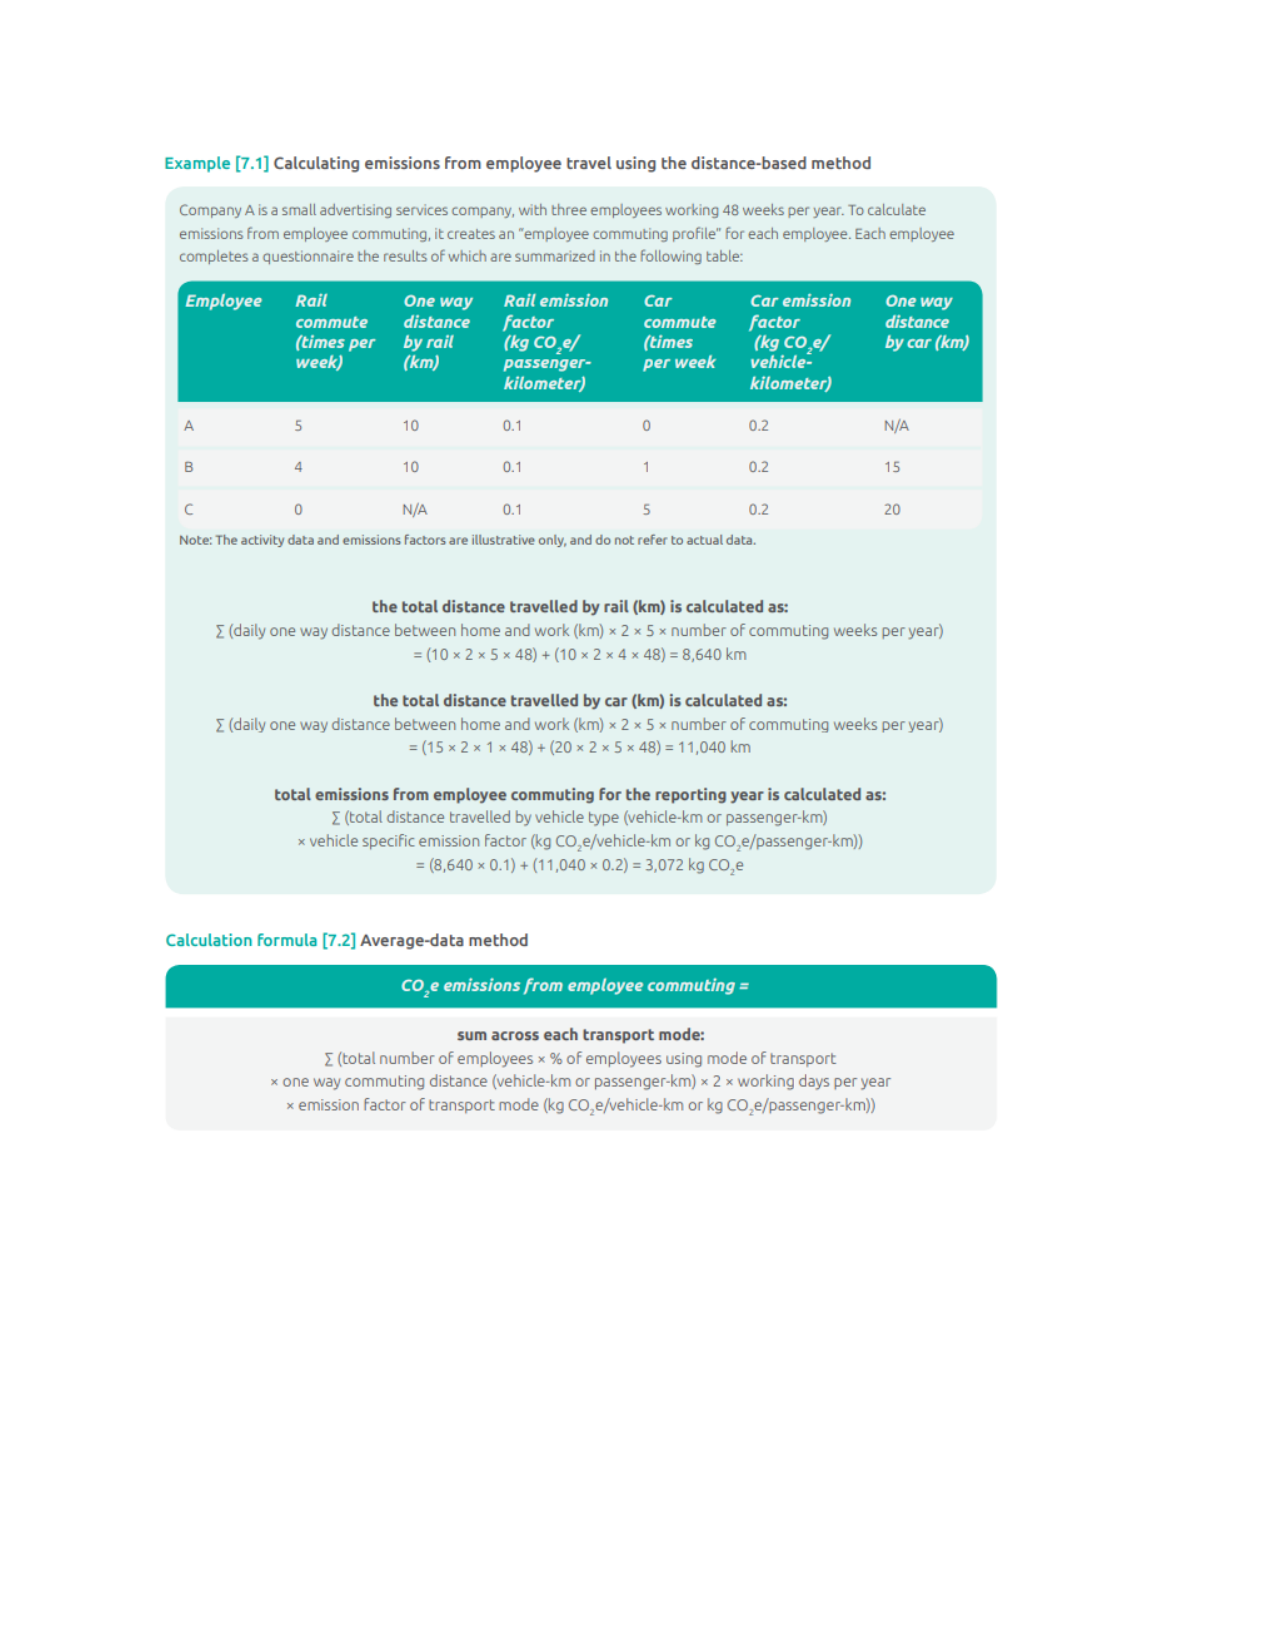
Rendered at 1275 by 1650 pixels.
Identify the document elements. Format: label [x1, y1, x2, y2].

picture [150, 916, 1009, 1142]
picture [150, 150, 1002, 898]
